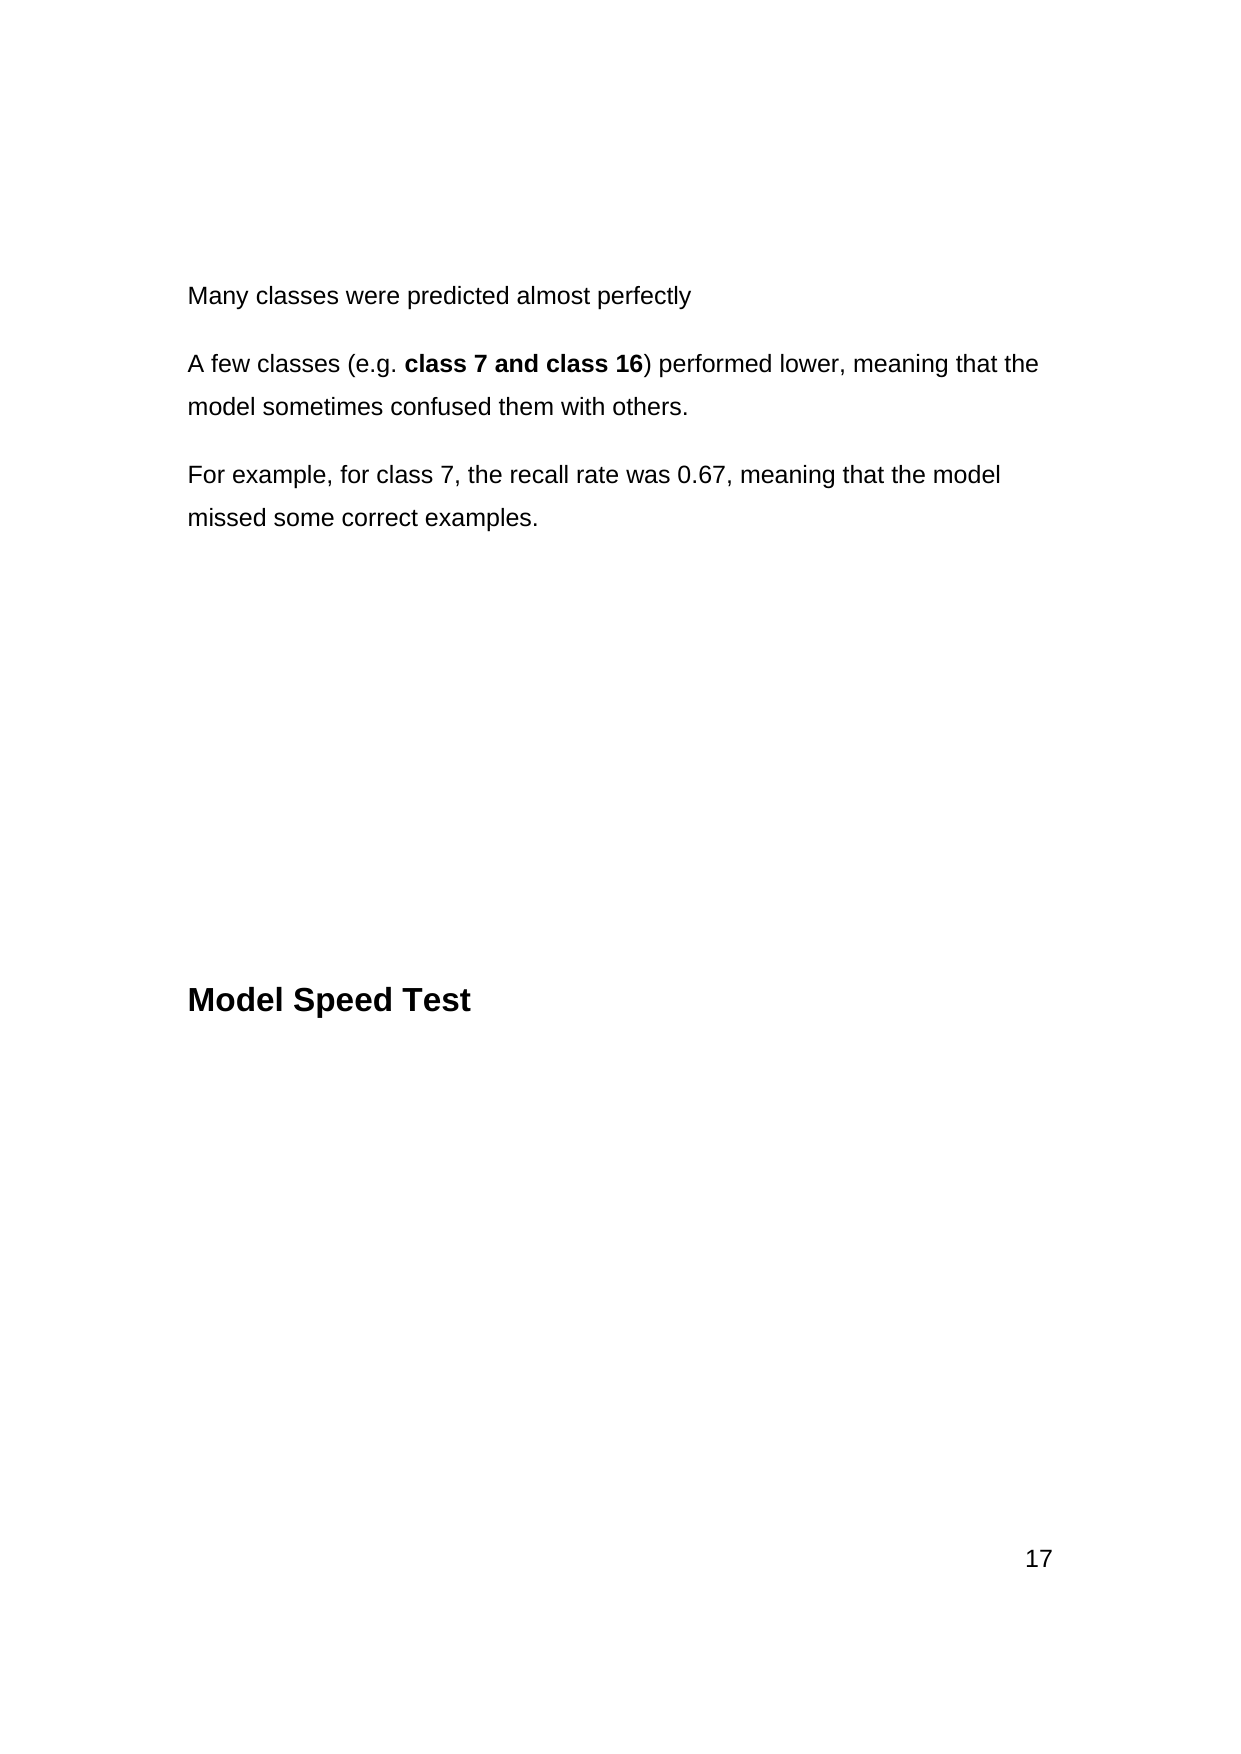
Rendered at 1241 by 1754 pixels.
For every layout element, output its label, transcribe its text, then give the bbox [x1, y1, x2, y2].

text For example, for class 7, the recall rate was 0.67, meaning that the model missed some correct examples. [187, 460, 1053, 532]
text Model Speed Test [187, 980, 1053, 1018]
text A few classes (e.g. class 7 and class 16) performed lower, meaning that the model sometimes confused them with others. [187, 349, 1053, 421]
text Many classes were predicted almost perfectly [187, 281, 1053, 309]
